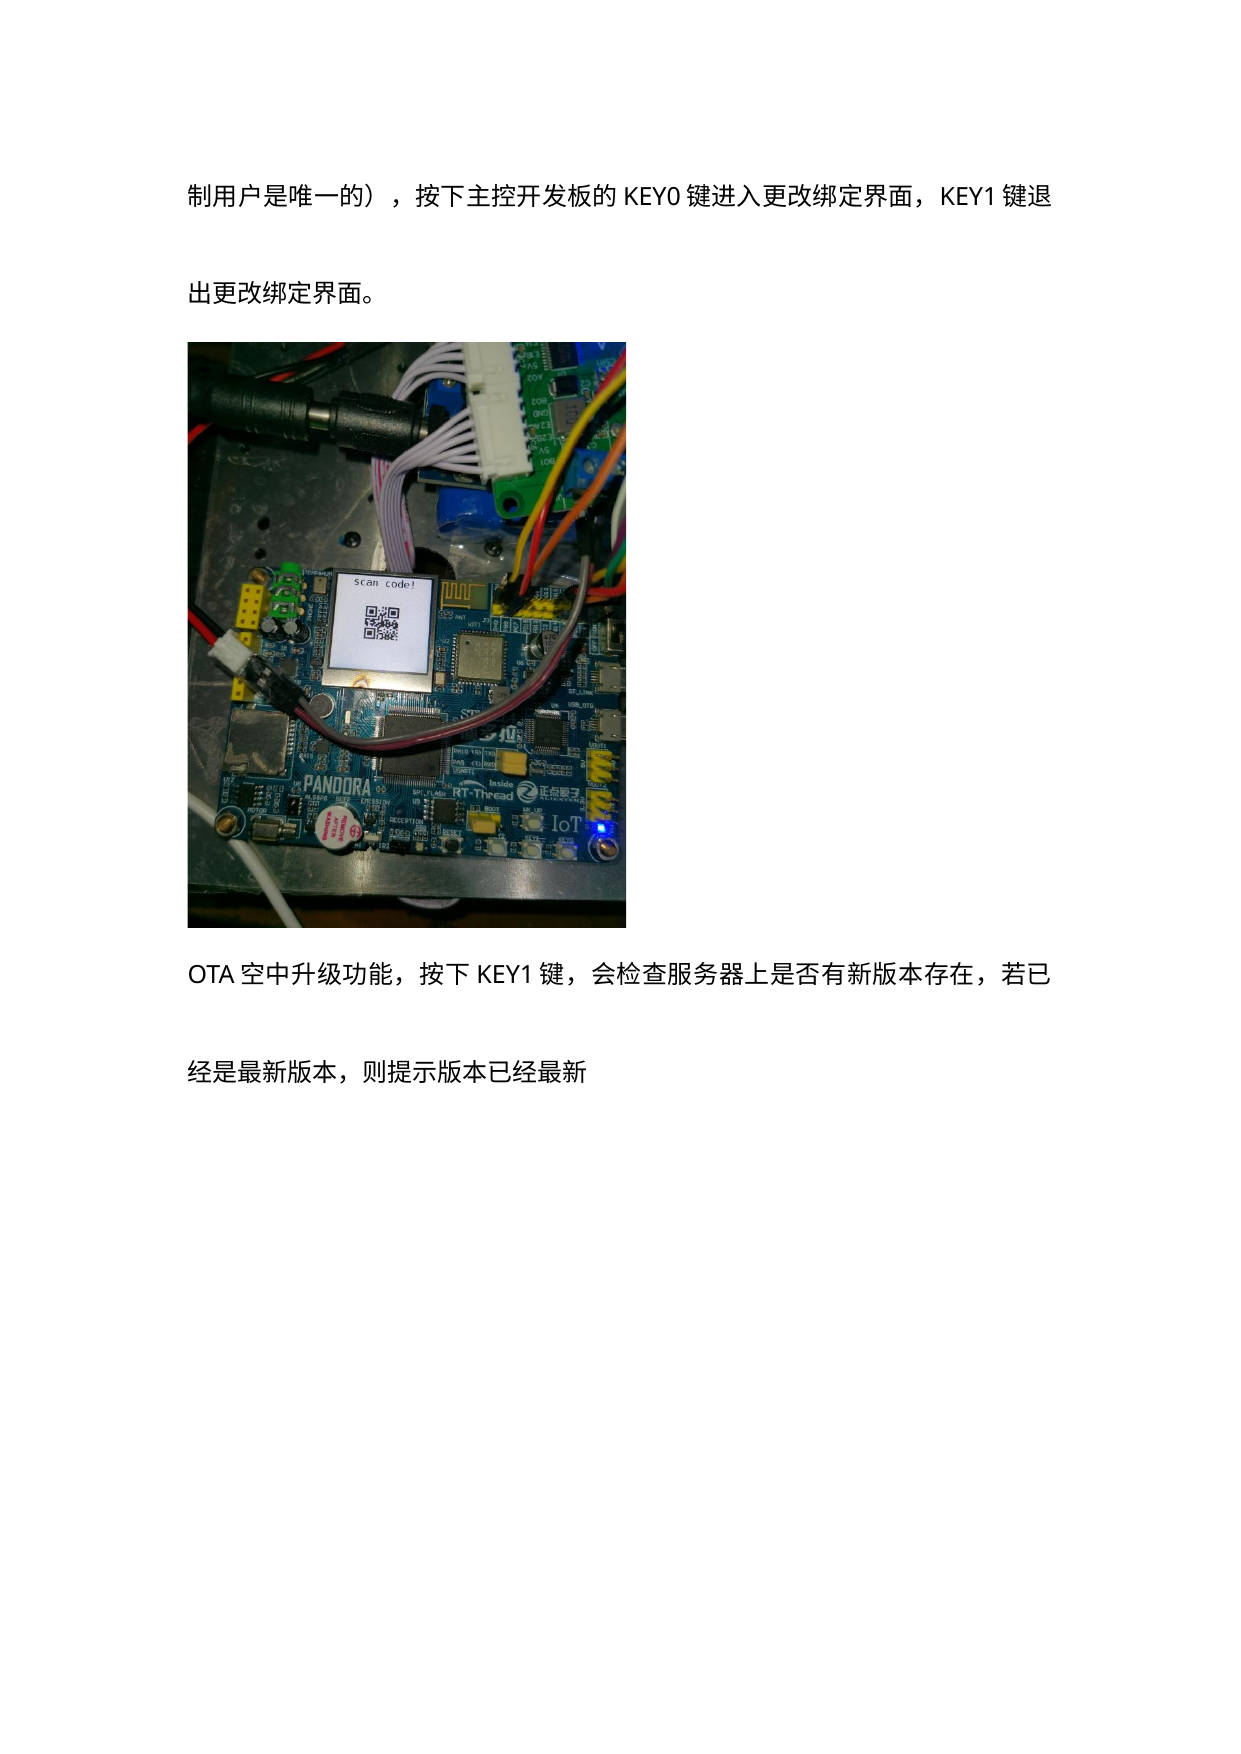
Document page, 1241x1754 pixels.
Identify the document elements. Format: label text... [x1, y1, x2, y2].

text OTA空中升级功能，按下KEY1键，会检查服务器上是否有新版本存在，若已经是最新版本，则提示版本已经最新 [187, 940, 1053, 1103]
picture [187, 342, 627, 928]
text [187, 162, 1053, 324]
